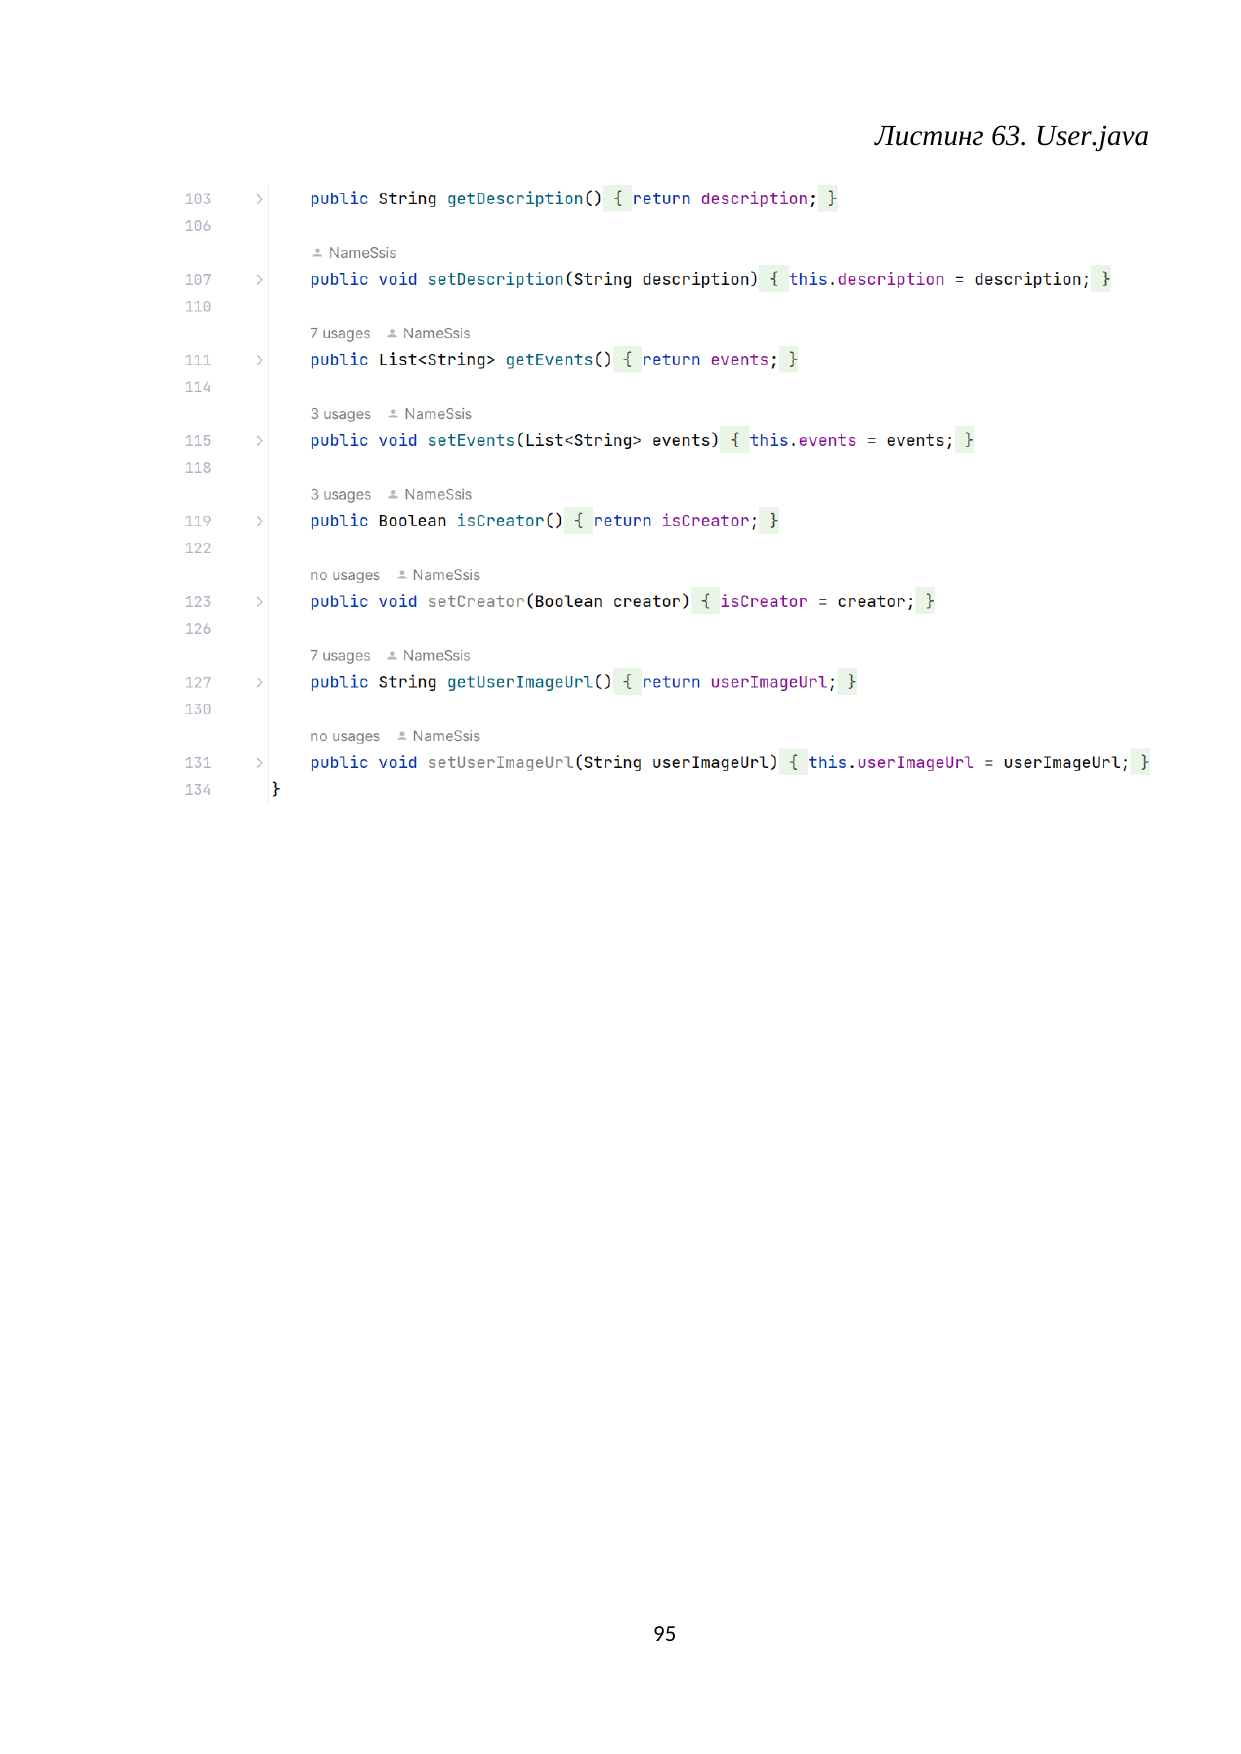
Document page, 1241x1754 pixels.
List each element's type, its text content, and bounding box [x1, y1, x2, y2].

text Листинг 63. User.java [177, 118, 1152, 152]
picture [177, 185, 1152, 805]
